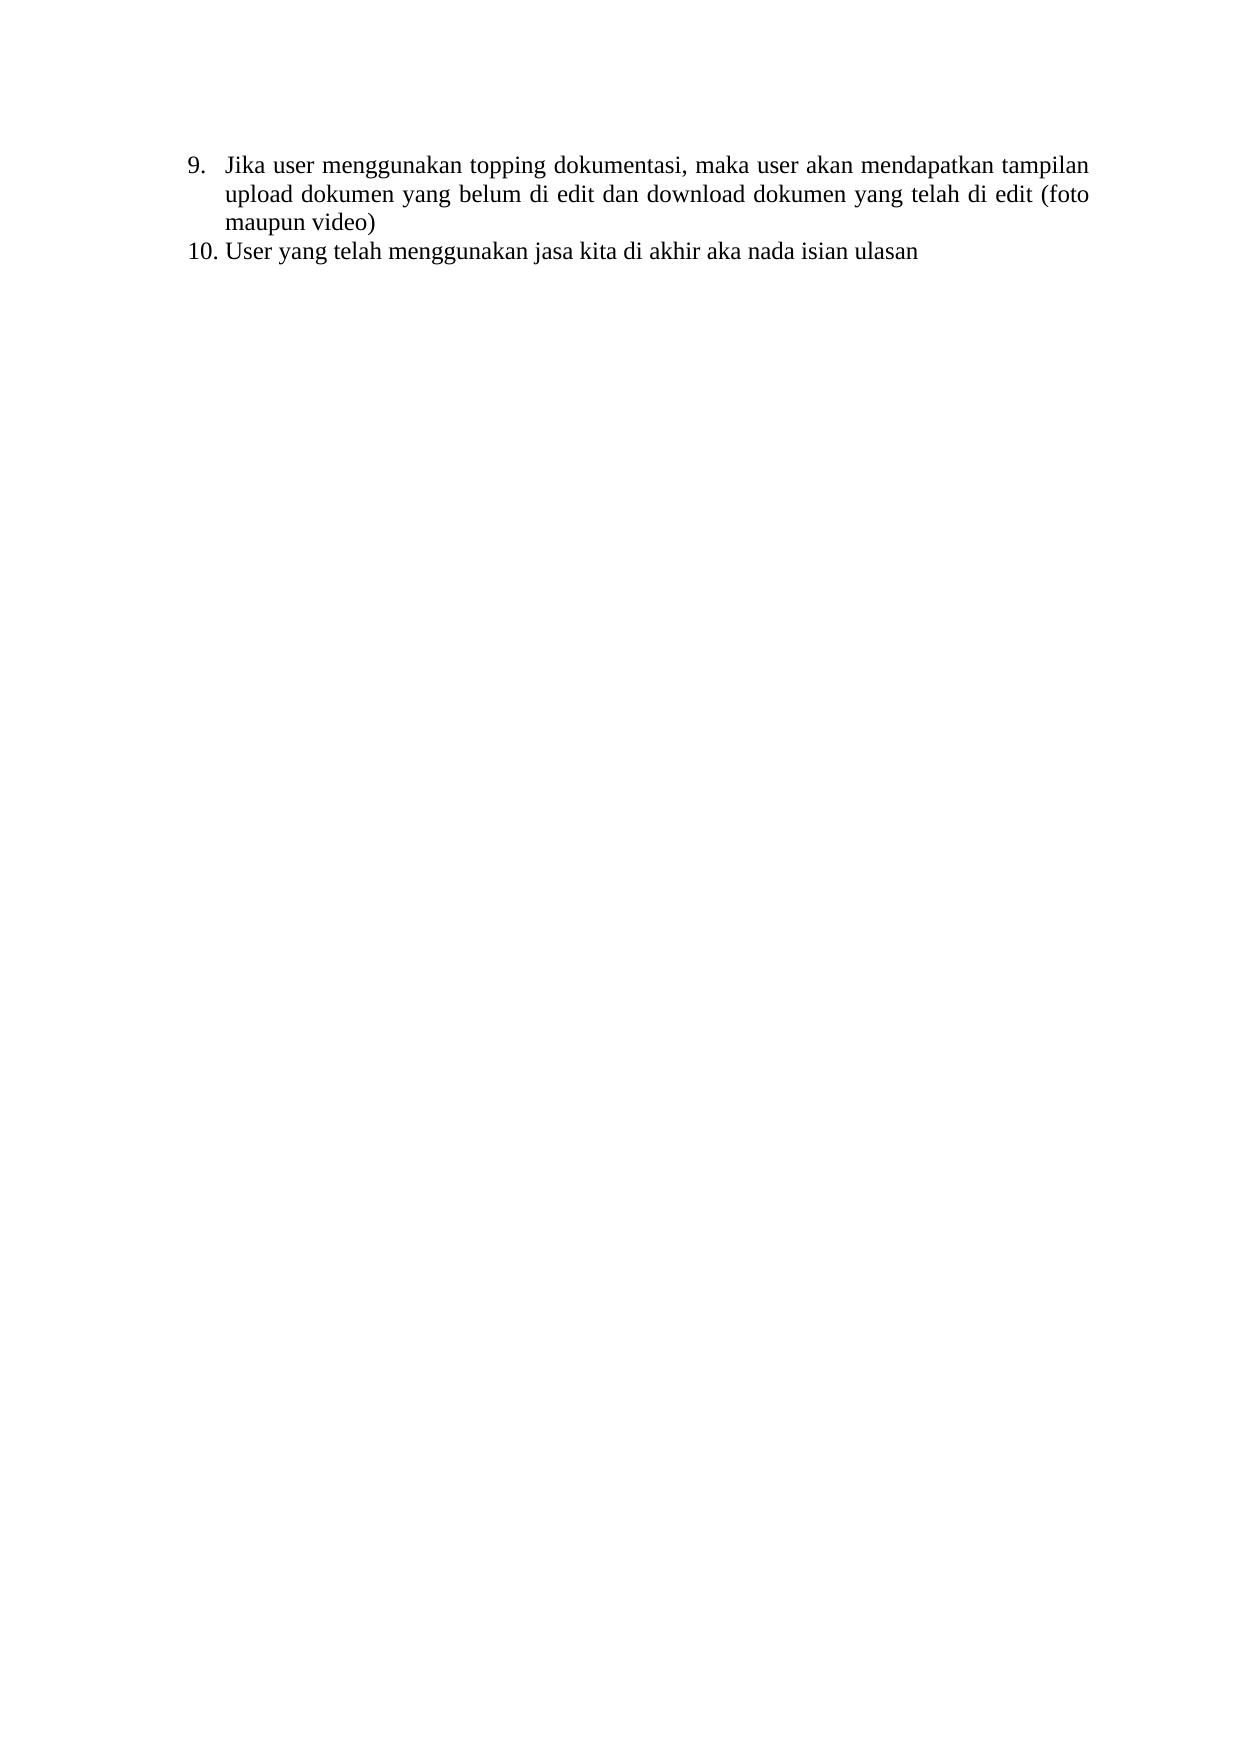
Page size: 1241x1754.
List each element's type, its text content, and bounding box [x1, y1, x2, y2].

list User yang telah menggunakan jasa kita di akhir aka nada isian ulasan [187, 236, 1090, 265]
list Jika user menggunakan topping dokumentasi, maka user akan mendapatkan tampilan upload dokumen yang belum di edit dan download dokumen yang telah di edit (foto maupun video) [187, 150, 1090, 236]
